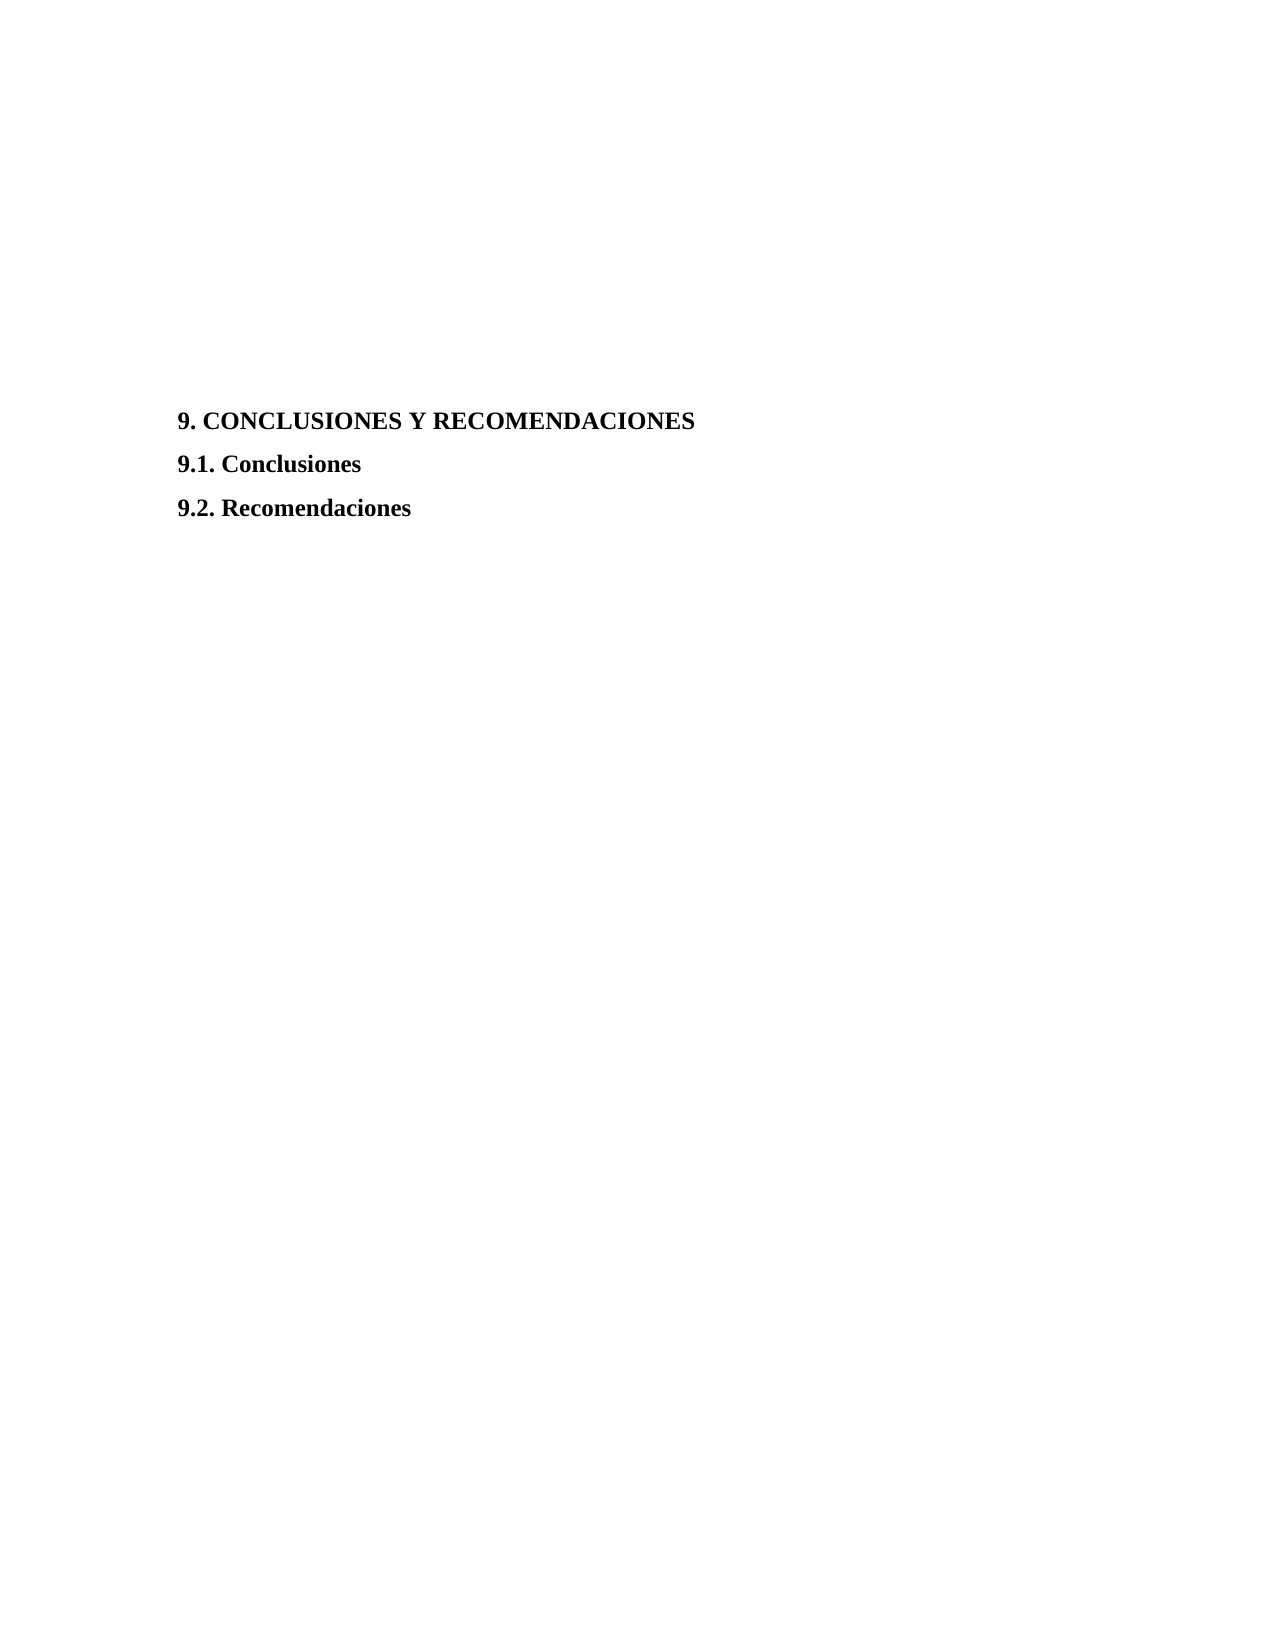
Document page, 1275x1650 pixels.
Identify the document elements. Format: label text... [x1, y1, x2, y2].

list 9. CONCLUSIONES Y RECOMENDACIONES [177, 406, 1098, 435]
list 9.1. Conclusiones [177, 449, 1098, 478]
list 9.2. Recomendaciones [177, 493, 1098, 521]
